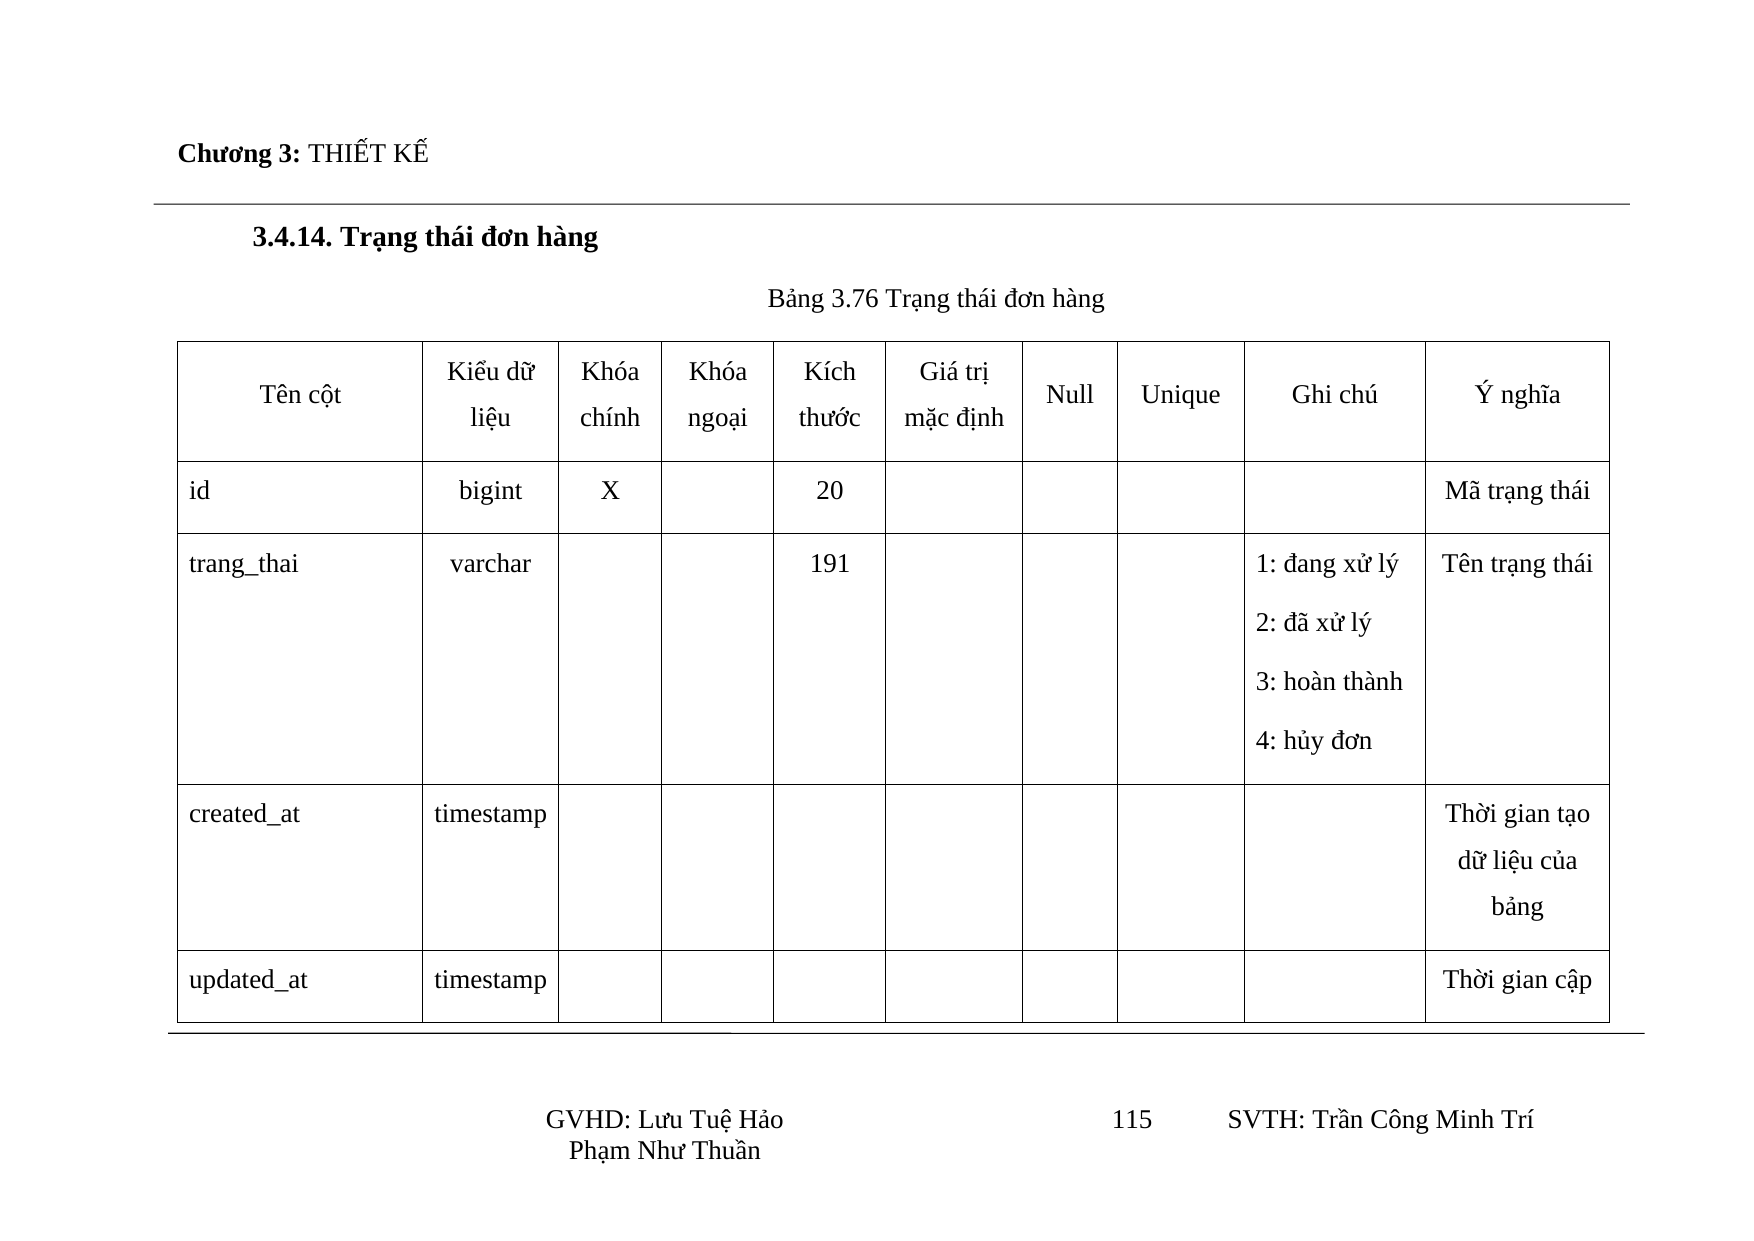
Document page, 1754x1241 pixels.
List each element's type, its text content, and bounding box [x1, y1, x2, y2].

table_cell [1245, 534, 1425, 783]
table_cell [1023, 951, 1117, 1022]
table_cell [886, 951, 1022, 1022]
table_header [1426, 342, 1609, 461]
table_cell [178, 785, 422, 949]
subtitle Trạng thái đơn hàng [252, 219, 1636, 253]
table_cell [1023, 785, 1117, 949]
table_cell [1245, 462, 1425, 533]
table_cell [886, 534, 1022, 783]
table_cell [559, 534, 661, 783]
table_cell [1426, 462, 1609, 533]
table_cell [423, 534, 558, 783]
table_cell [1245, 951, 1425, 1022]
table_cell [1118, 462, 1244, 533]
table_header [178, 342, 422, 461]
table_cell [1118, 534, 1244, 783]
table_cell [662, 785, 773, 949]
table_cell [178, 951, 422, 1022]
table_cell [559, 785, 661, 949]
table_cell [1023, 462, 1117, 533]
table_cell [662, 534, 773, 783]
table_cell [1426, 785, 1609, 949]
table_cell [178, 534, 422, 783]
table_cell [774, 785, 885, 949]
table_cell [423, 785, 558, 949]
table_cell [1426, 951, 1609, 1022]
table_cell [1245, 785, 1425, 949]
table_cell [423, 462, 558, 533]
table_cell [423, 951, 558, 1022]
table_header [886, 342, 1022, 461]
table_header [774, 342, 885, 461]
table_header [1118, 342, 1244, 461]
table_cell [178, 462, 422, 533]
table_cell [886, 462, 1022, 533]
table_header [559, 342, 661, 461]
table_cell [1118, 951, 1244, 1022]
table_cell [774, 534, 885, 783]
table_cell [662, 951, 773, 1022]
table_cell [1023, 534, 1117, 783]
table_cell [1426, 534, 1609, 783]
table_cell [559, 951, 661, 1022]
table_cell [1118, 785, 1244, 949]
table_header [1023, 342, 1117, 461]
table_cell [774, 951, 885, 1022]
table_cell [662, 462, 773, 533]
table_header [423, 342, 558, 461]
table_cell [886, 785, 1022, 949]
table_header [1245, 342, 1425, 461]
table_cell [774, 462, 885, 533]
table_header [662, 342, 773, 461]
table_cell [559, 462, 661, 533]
